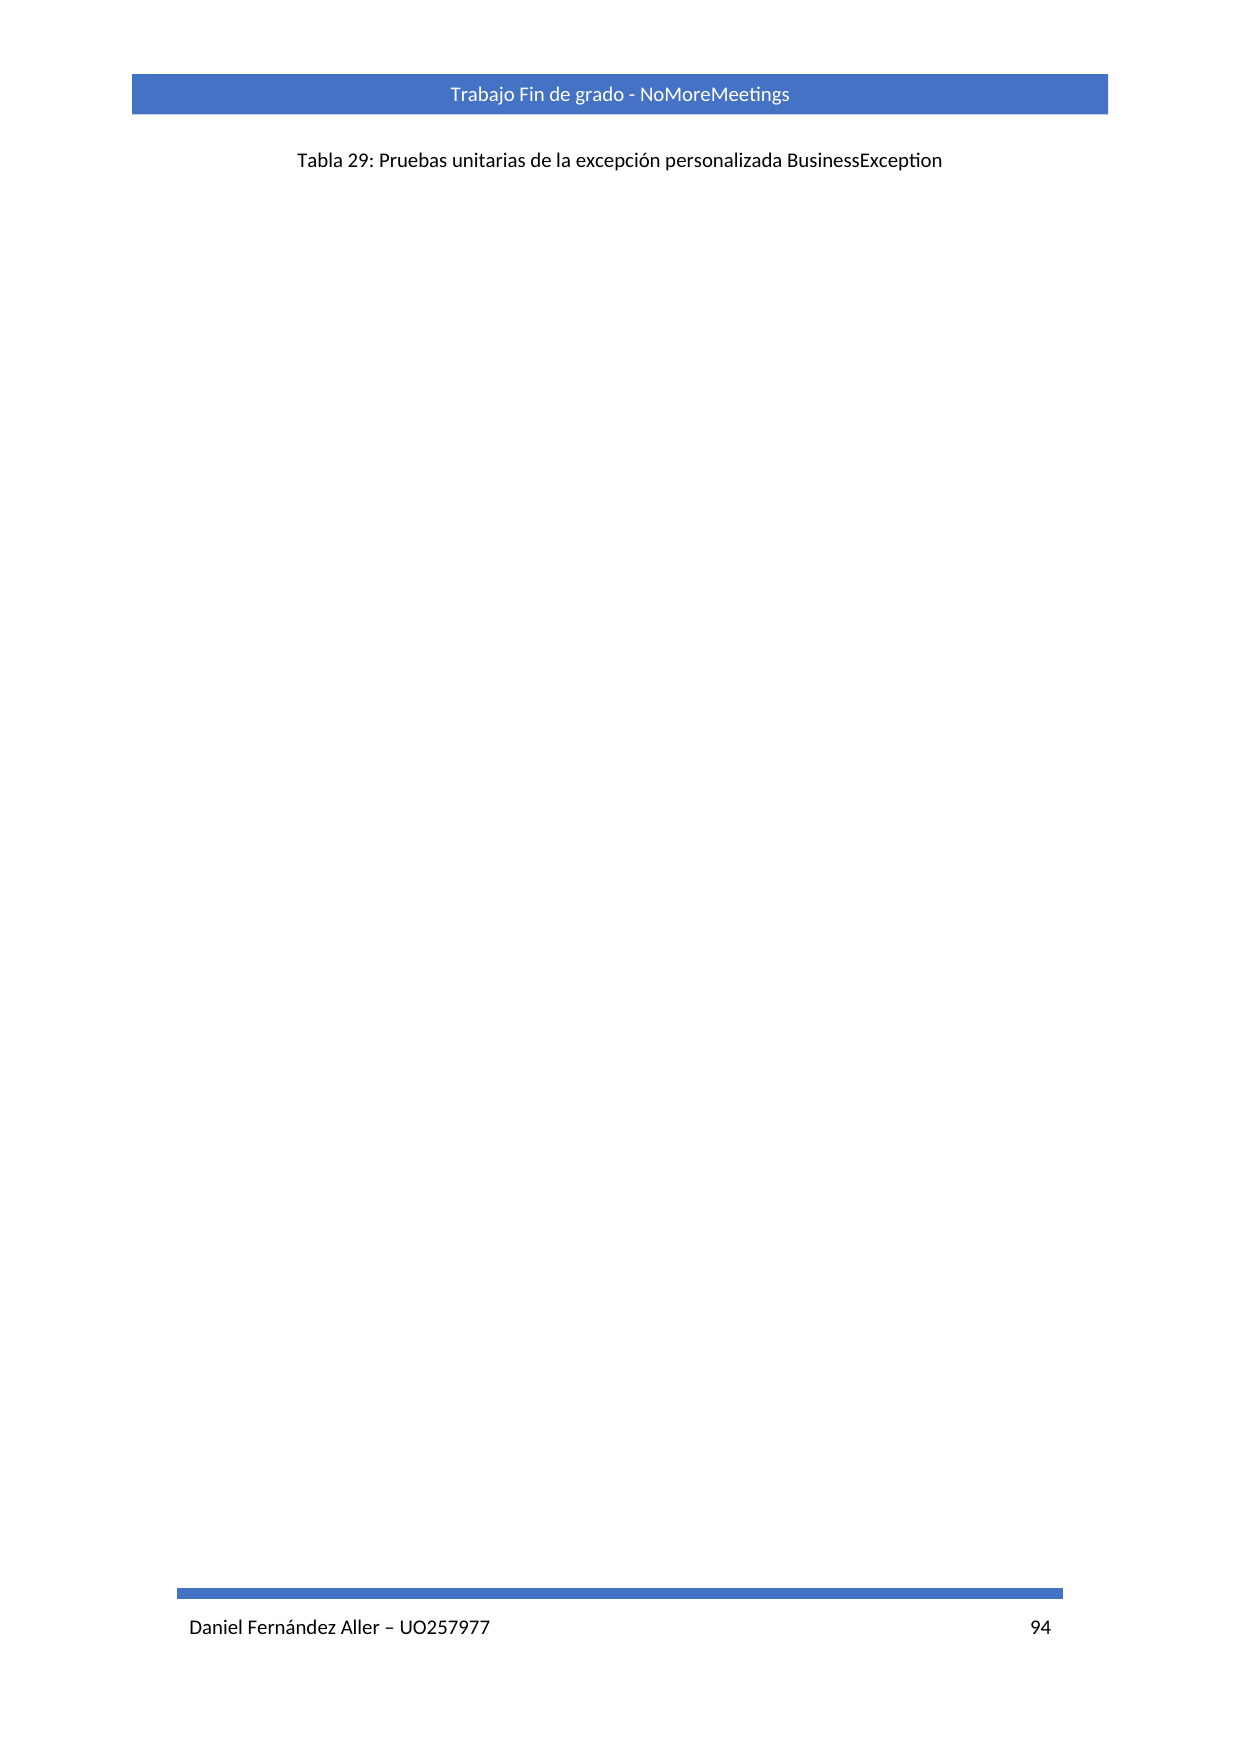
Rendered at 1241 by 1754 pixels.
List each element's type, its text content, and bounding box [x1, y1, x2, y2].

text Tabla 29: Pruebas unitarias de la excepción personalizada BusinessException [177, 148, 1063, 173]
